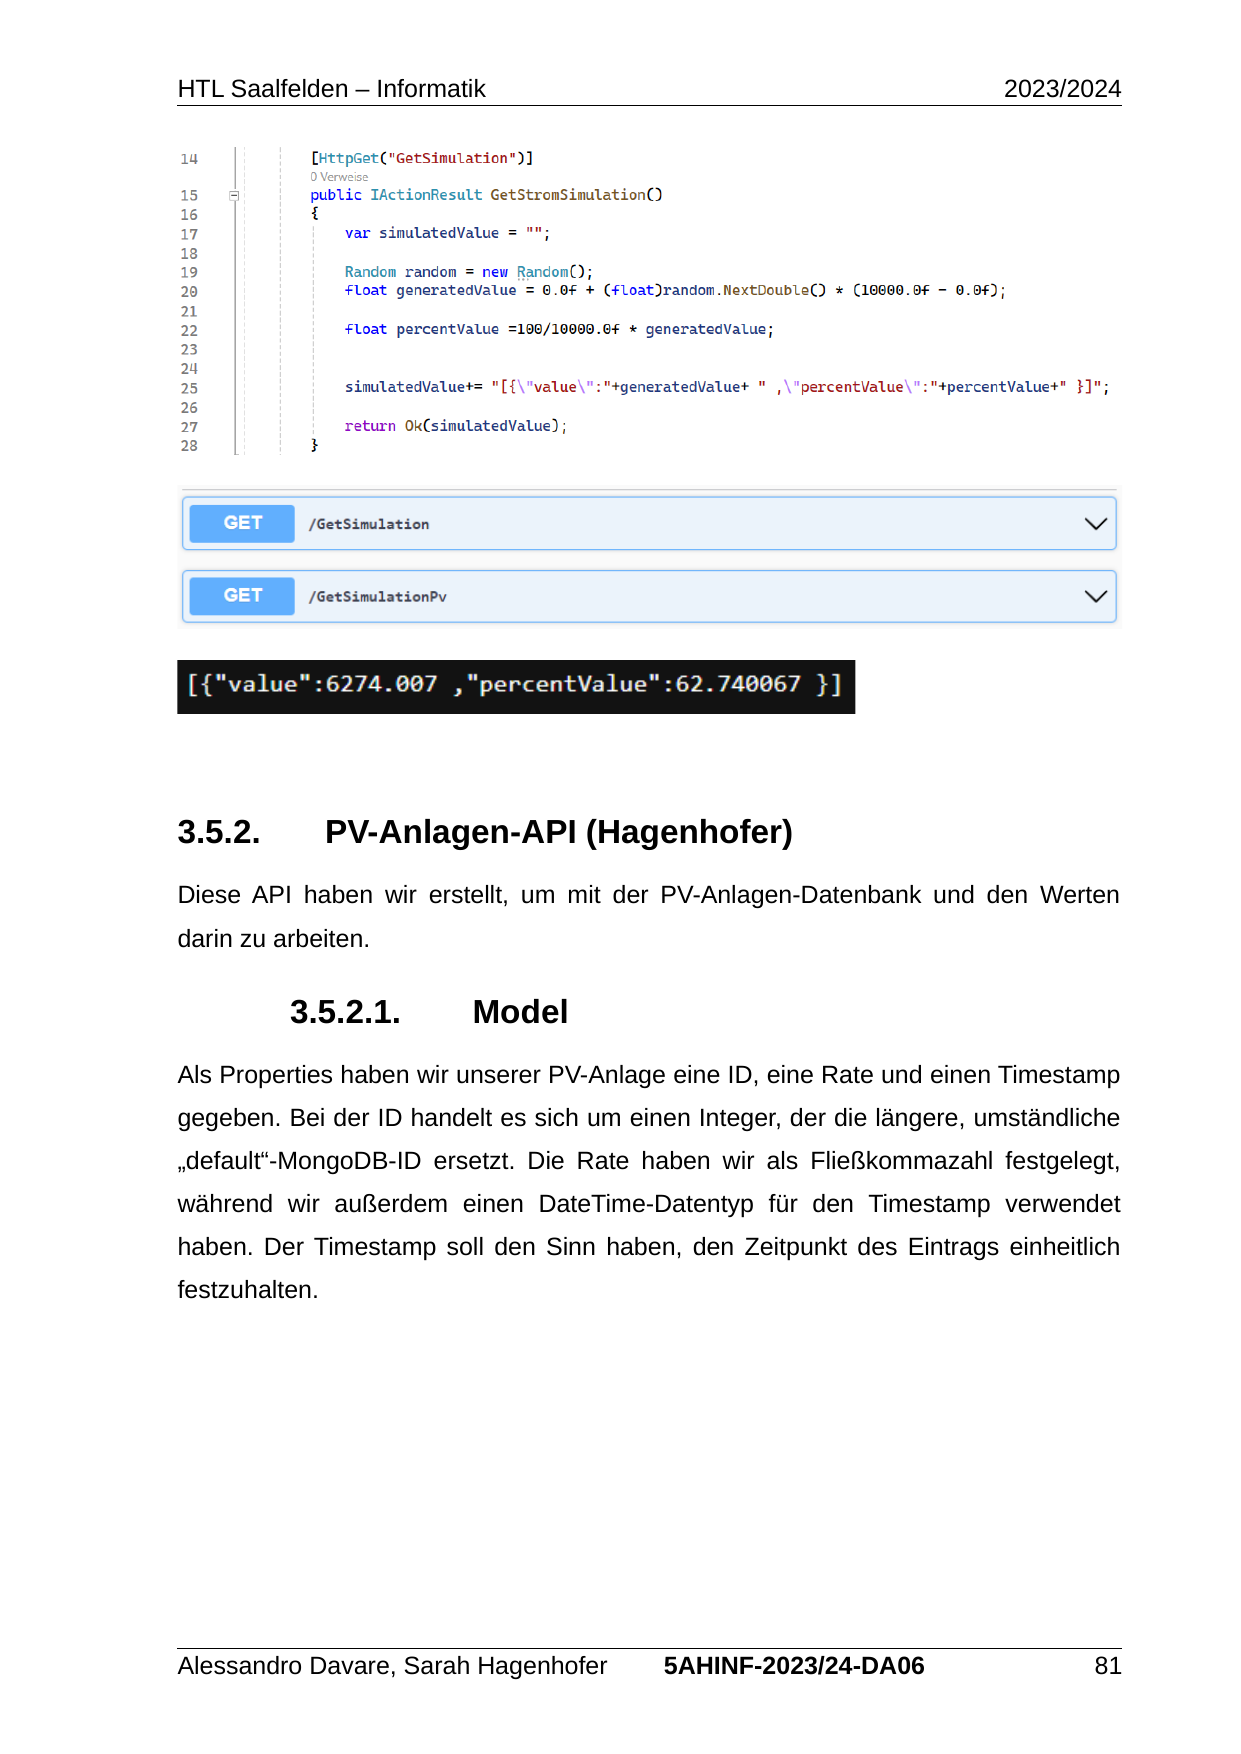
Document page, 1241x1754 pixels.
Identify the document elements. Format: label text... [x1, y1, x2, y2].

picture [177, 485, 1123, 629]
text Als Properties haben wir unserer PV-Anlage eine ID, eine Rate und einen Timestamp gegeben. Bei der ID handelt es sich um einen Integer, der die längere, umständliche „default“-MongoDB-ID ersetzt. Die Rate haben wir als Fließkommazahl festgelegt, während wir außerdem einen DateTime-Datentyp für den Timestamp verwendet haben. Der Timestamp soll den Sinn haben, den Zeitpunkt des Eintrags einheitlich festzuhalten. [177, 1060, 1122, 1304]
subtitle PV-Anlagen-API (Hagenhofer) [177, 812, 1122, 851]
picture [177, 147, 1123, 455]
picture [177, 660, 856, 714]
subtitle Model [290, 992, 1122, 1030]
text Diese API haben wir erstellt, um mit der PV-Anlagen-Datenbank und den Werten darin zu arbeiten. [177, 880, 1122, 952]
